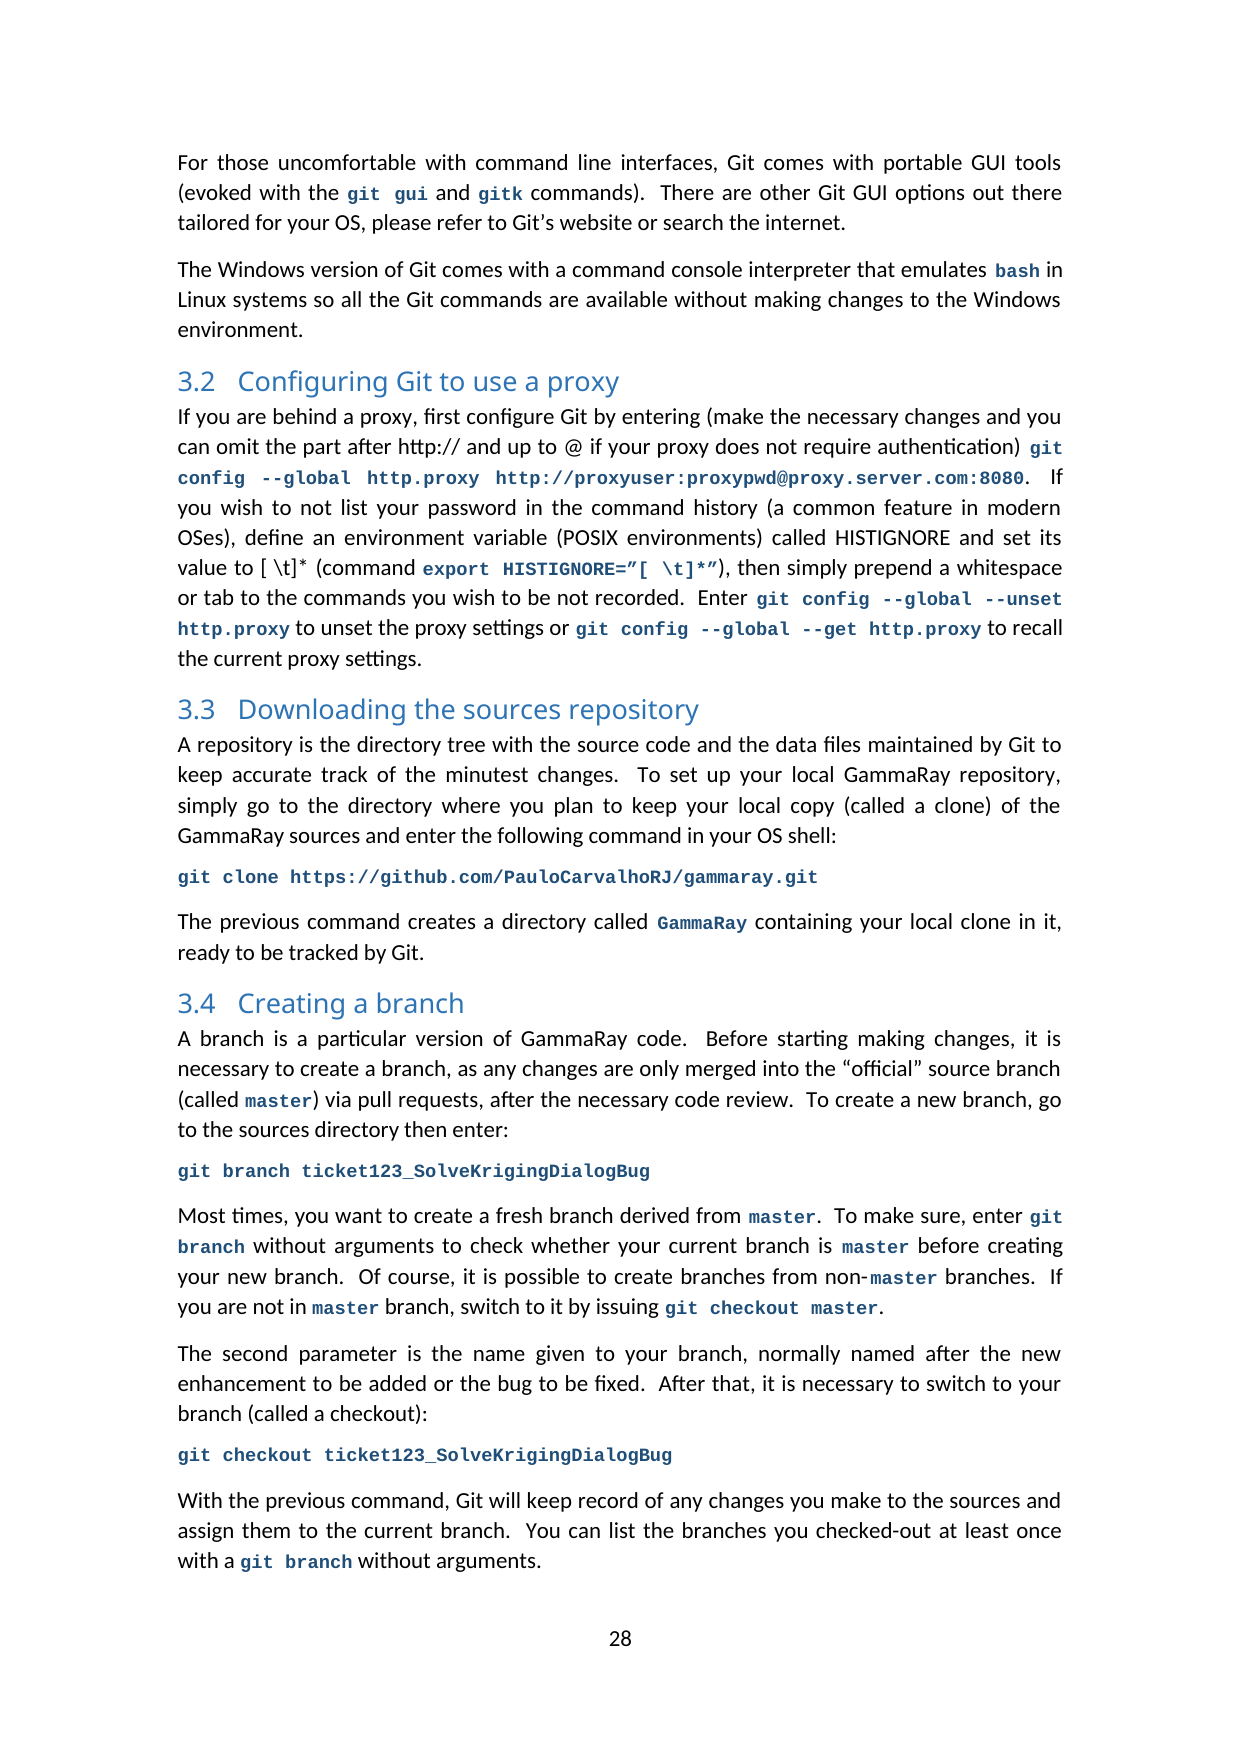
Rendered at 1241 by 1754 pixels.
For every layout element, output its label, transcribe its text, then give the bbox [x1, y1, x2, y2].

text The second parameter is the name given to your branch, normally named after the new enhancement to be added or the bug to be fixed. After that, it is necessary to switch to your branch (called a checkout): [177, 1339, 1063, 1427]
text The Windows version of Git comes with a command console interpreter that emulates bash in Linux systems so all the Git commands are available without making changes to the Windows environment. [177, 255, 1063, 343]
text For those uncomfortable with command line interfaces, Git comes with portable GUI tools (evoked with the git gui and gitk commands). There are other Git GUI options out there tailored for your OS, please refer to Git’s website or search the internet. [177, 148, 1063, 236]
text With the previous command, Git will keep record of any changes you make to the sources and assign them to the current branch. You can list the branches you checked-out at least once with a git branch without arguments. [177, 1486, 1063, 1574]
text A branch is a particular version of GammaRay code. Before starting making changes, it is necessary to create a branch, as any changes are only merged into the “official” source branch (called master) via pull requests, after the necessary code review. To create a new branch, go to the sources directory then enter: [177, 1024, 1063, 1143]
text git clone https://github.com/PauloCarvalhoRJ/gammaray.git [177, 868, 1063, 889]
subtitle Creating a branch [177, 984, 1063, 1021]
text If you are behind a proxy, first configure Git by entering (make the necessary changes and you can omit the part after http:// and up to @ if your proxy does not require authentication) git config --global http.proxy http://proxyuser:proxypwd@proxy.server.com:8080. If you wish to not list your password in the command history (a common feature in modern OSes), define an environment variable (POSIX environments) called HISTIGNORE and set its value to [ \t]* (command export HISTIGNORE=”[ \t]*”), then simply prepend a whitespace or tab to the commands you wish to be not recorded. Enter git config --global --unset http.proxy to unset the proxy settings or git config --global --get http.proxy to recall the current proxy settings. [177, 402, 1063, 672]
text Most times, you want to create a fresh branch derived from master. To make sure, enter git branch without arguments to check whether your current branch is master before creating your new branch. Of course, it is possible to create branches from non-master branches. If you are not in master branch, switch to it by issuing git checkout master. [177, 1201, 1063, 1320]
text A repository is the directory tree with the source code and the data files maintained by Git to keep accurate track of the minutest changes. To set up your local GammaRay repository, simply go to the directory where you plan to keep your local copy (called a clone) of the GammaRay sources and enter the following command in your OS shell: [177, 730, 1063, 849]
text git branch ticket123_SolveKrigingDialogBug [177, 1162, 1063, 1183]
subtitle Configuring Git to use a proxy [177, 362, 1063, 399]
text The previous command creates a directory called GammaRay containing your local clone in it, ready to be tracked by Git. [177, 907, 1063, 966]
text git checkout ticket123_SolveKrigingDialogBug [177, 1446, 1063, 1467]
subtitle Downloading the sources repository [177, 691, 1063, 727]
